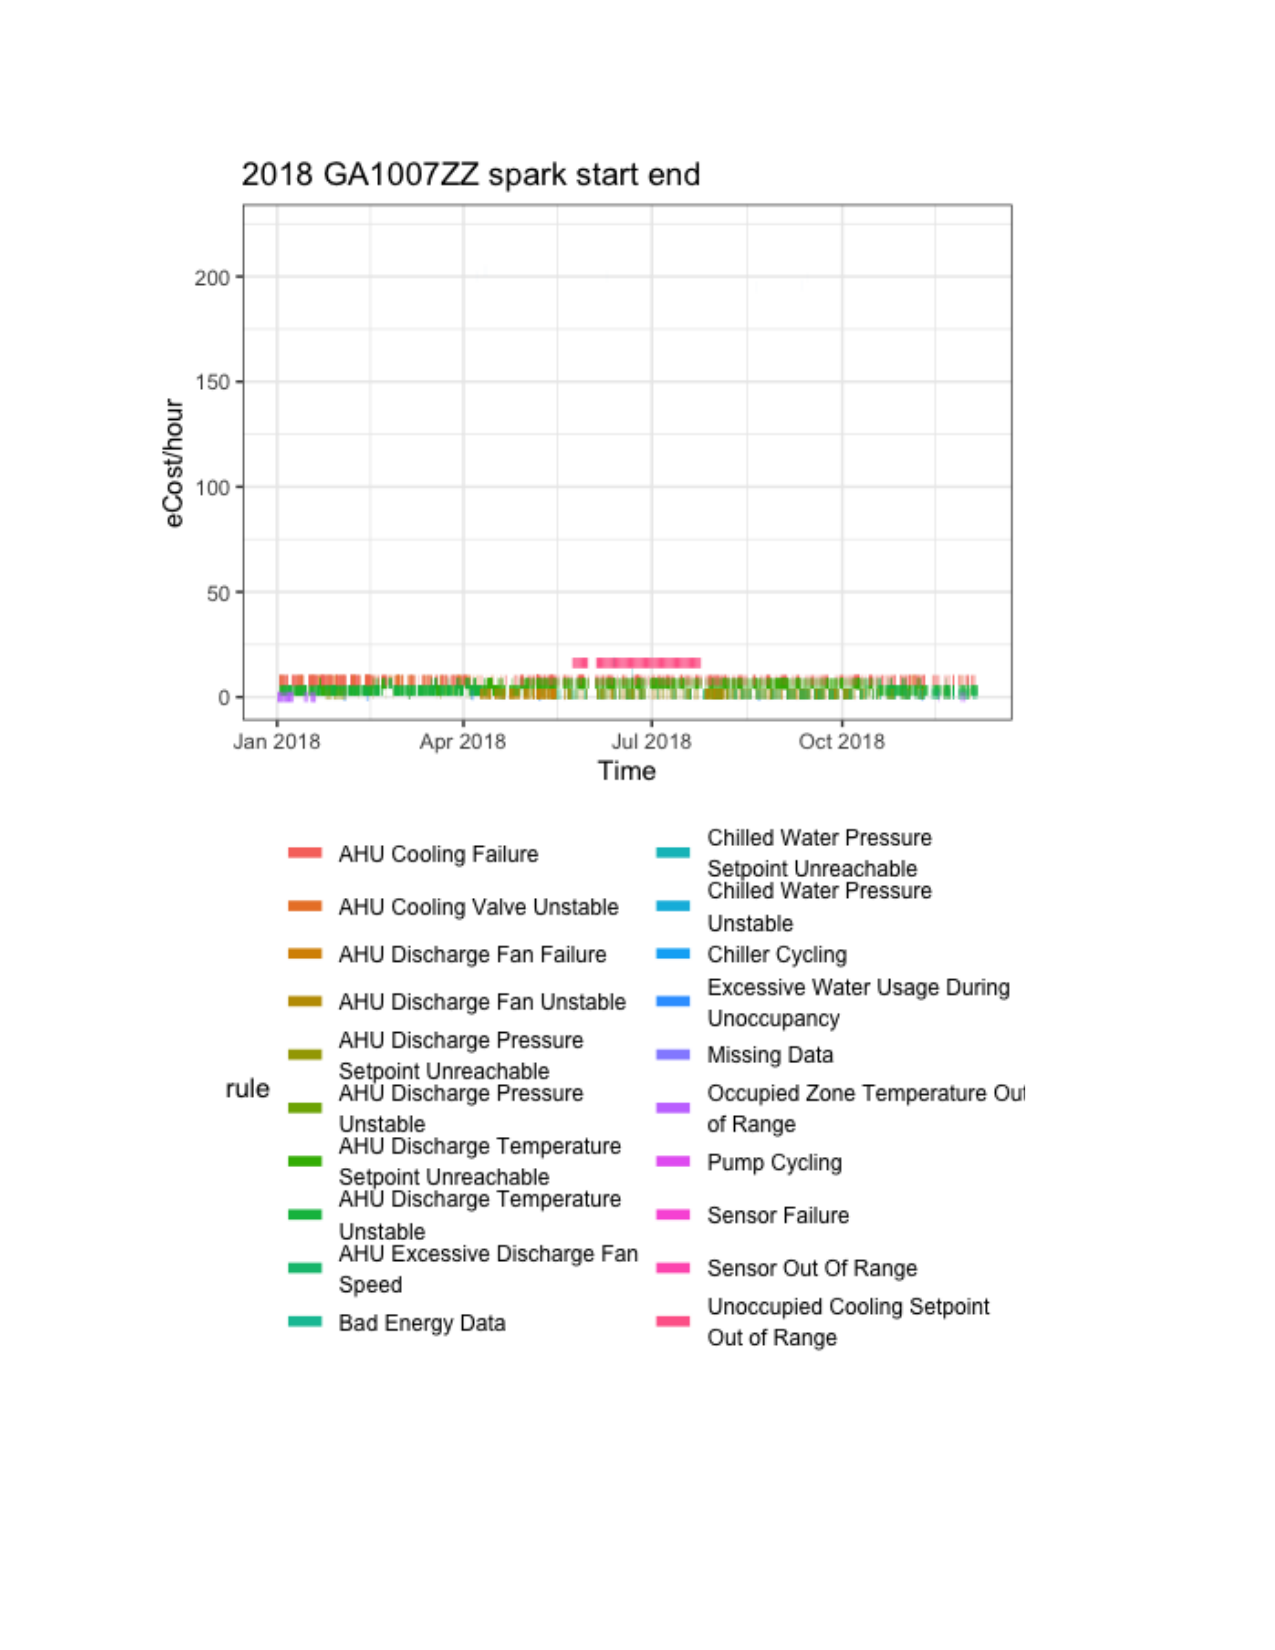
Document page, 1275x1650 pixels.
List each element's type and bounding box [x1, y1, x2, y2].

picture [150, 150, 1025, 1375]
